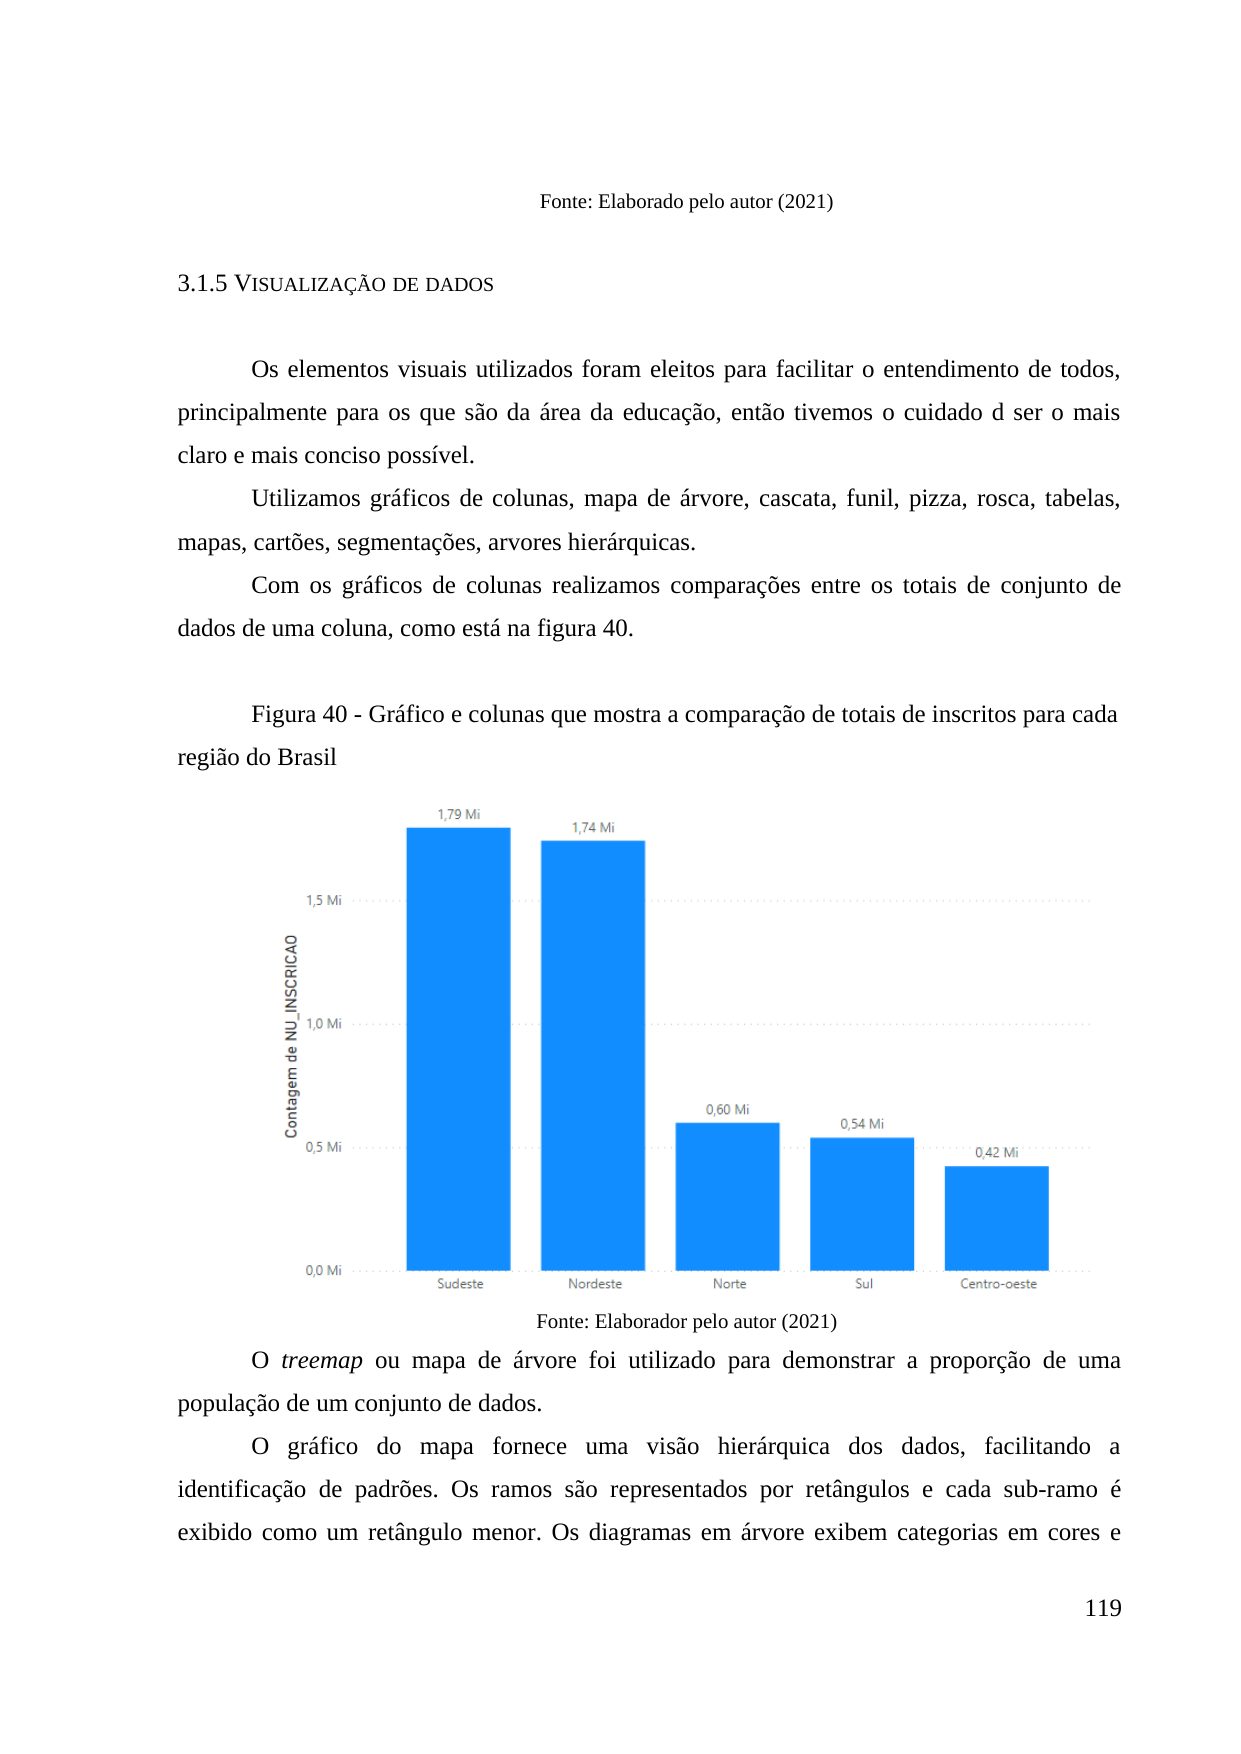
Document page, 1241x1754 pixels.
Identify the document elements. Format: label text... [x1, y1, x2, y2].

text Fonte: Elaborado pelo autor (2021) [177, 189, 1122, 213]
text O treemap ou mapa de árvore foi utilizado para demonstrar a proporção de uma população de um conjunto de dados. [177, 1345, 1122, 1417]
text Figura 40 - Gráfico e colunas que mostra a comparação de totais de inscritos para cada região do Brasil [177, 699, 1122, 771]
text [177, 1431, 1122, 1546]
text Com os gráficos de colunas realizamos comparações entre os totais de conjunto de dados de uma coluna, como está na figura 40. [177, 570, 1122, 642]
text Os elementos visuais utilizados foram eleitos para facilitar o entendimento de todos, principalmente para os que são da área da educação, então tivemos o cuidado d ser o mais claro e mais conciso possível. [177, 354, 1122, 469]
text Fonte: Elaborador pelo autor (2021) [177, 1309, 1122, 1333]
subtitle 3.1.5 Visualização de dados [177, 268, 1122, 297]
text Utilizamos gráficos de colunas, mapa de árvore, cascata, funil, pizza, rosca, tabelas, mapas, cartões, segmentações, arvores hierárquicas. [177, 483, 1122, 555]
picture [281, 785, 1092, 1295]
